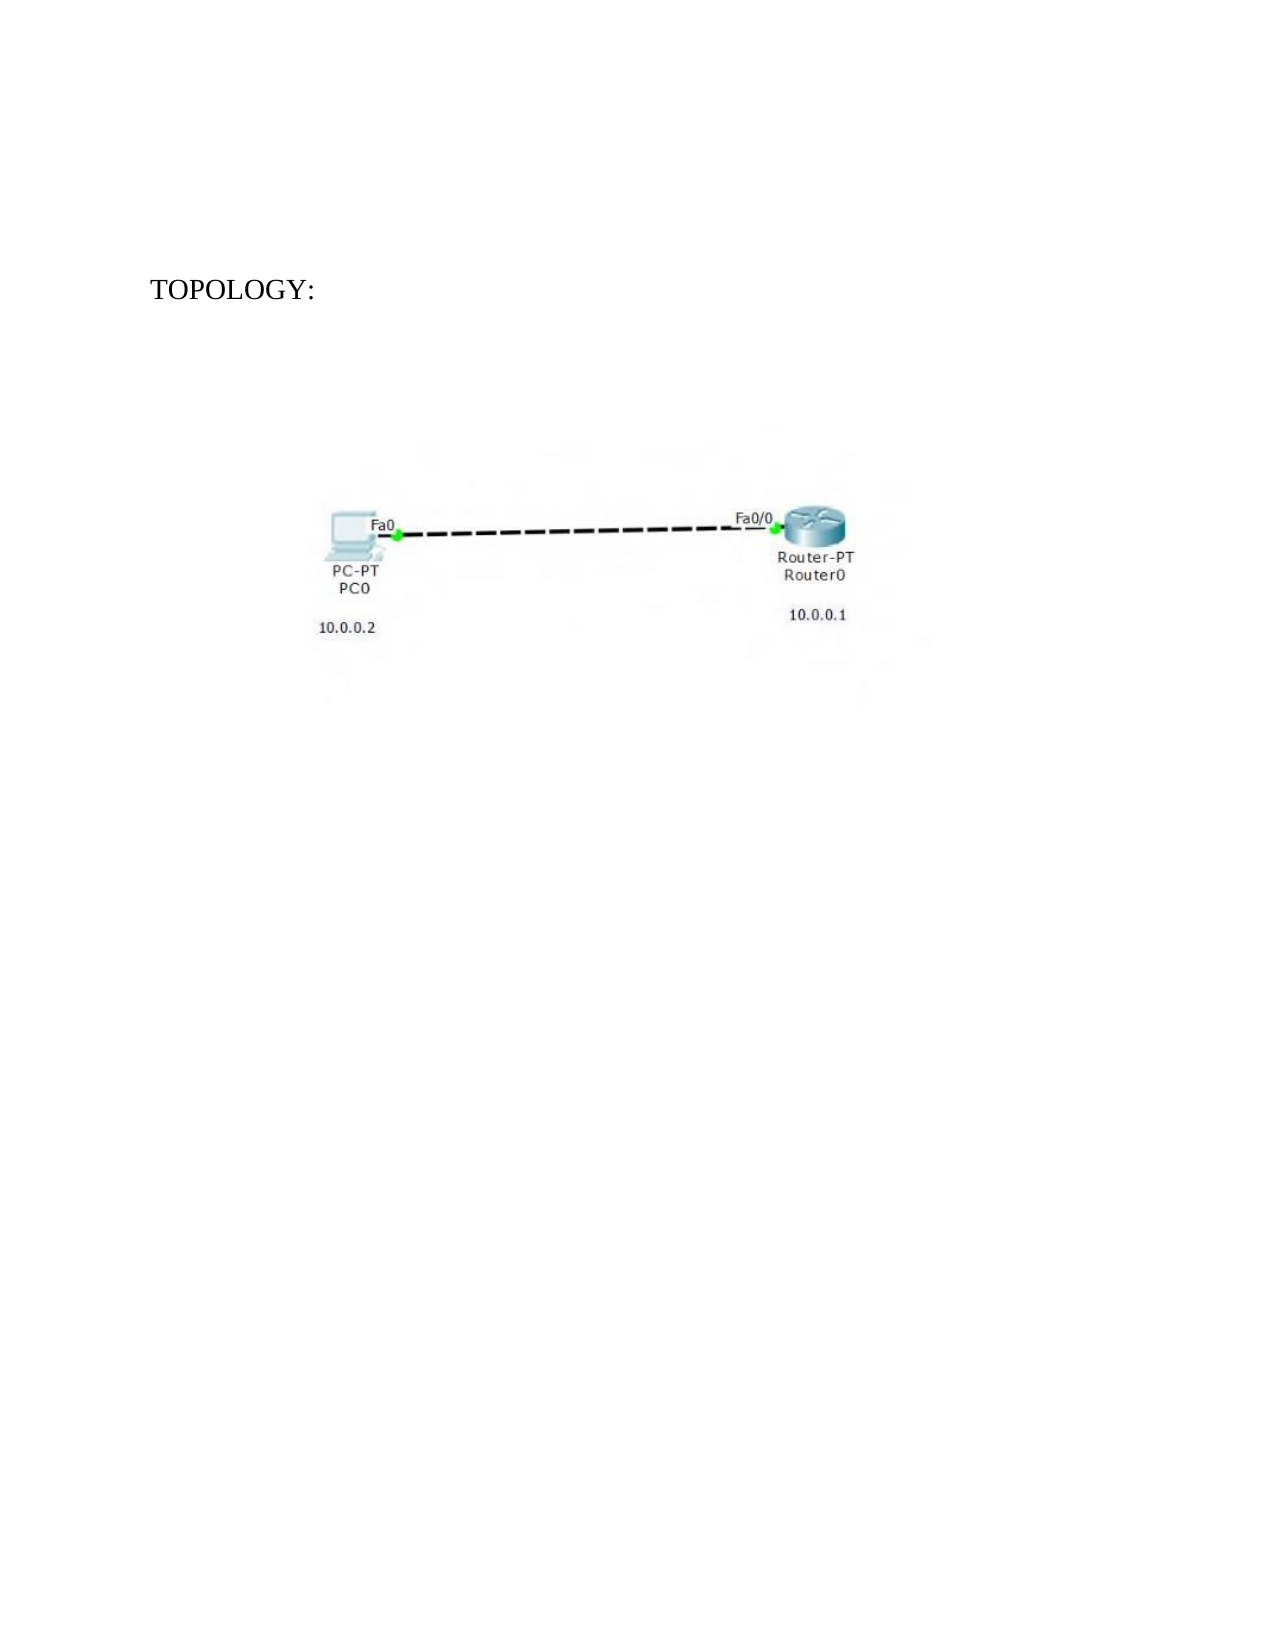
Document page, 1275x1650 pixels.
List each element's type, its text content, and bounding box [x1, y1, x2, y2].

text TOPOLOGY: [150, 272, 1246, 306]
picture [304, 423, 932, 708]
